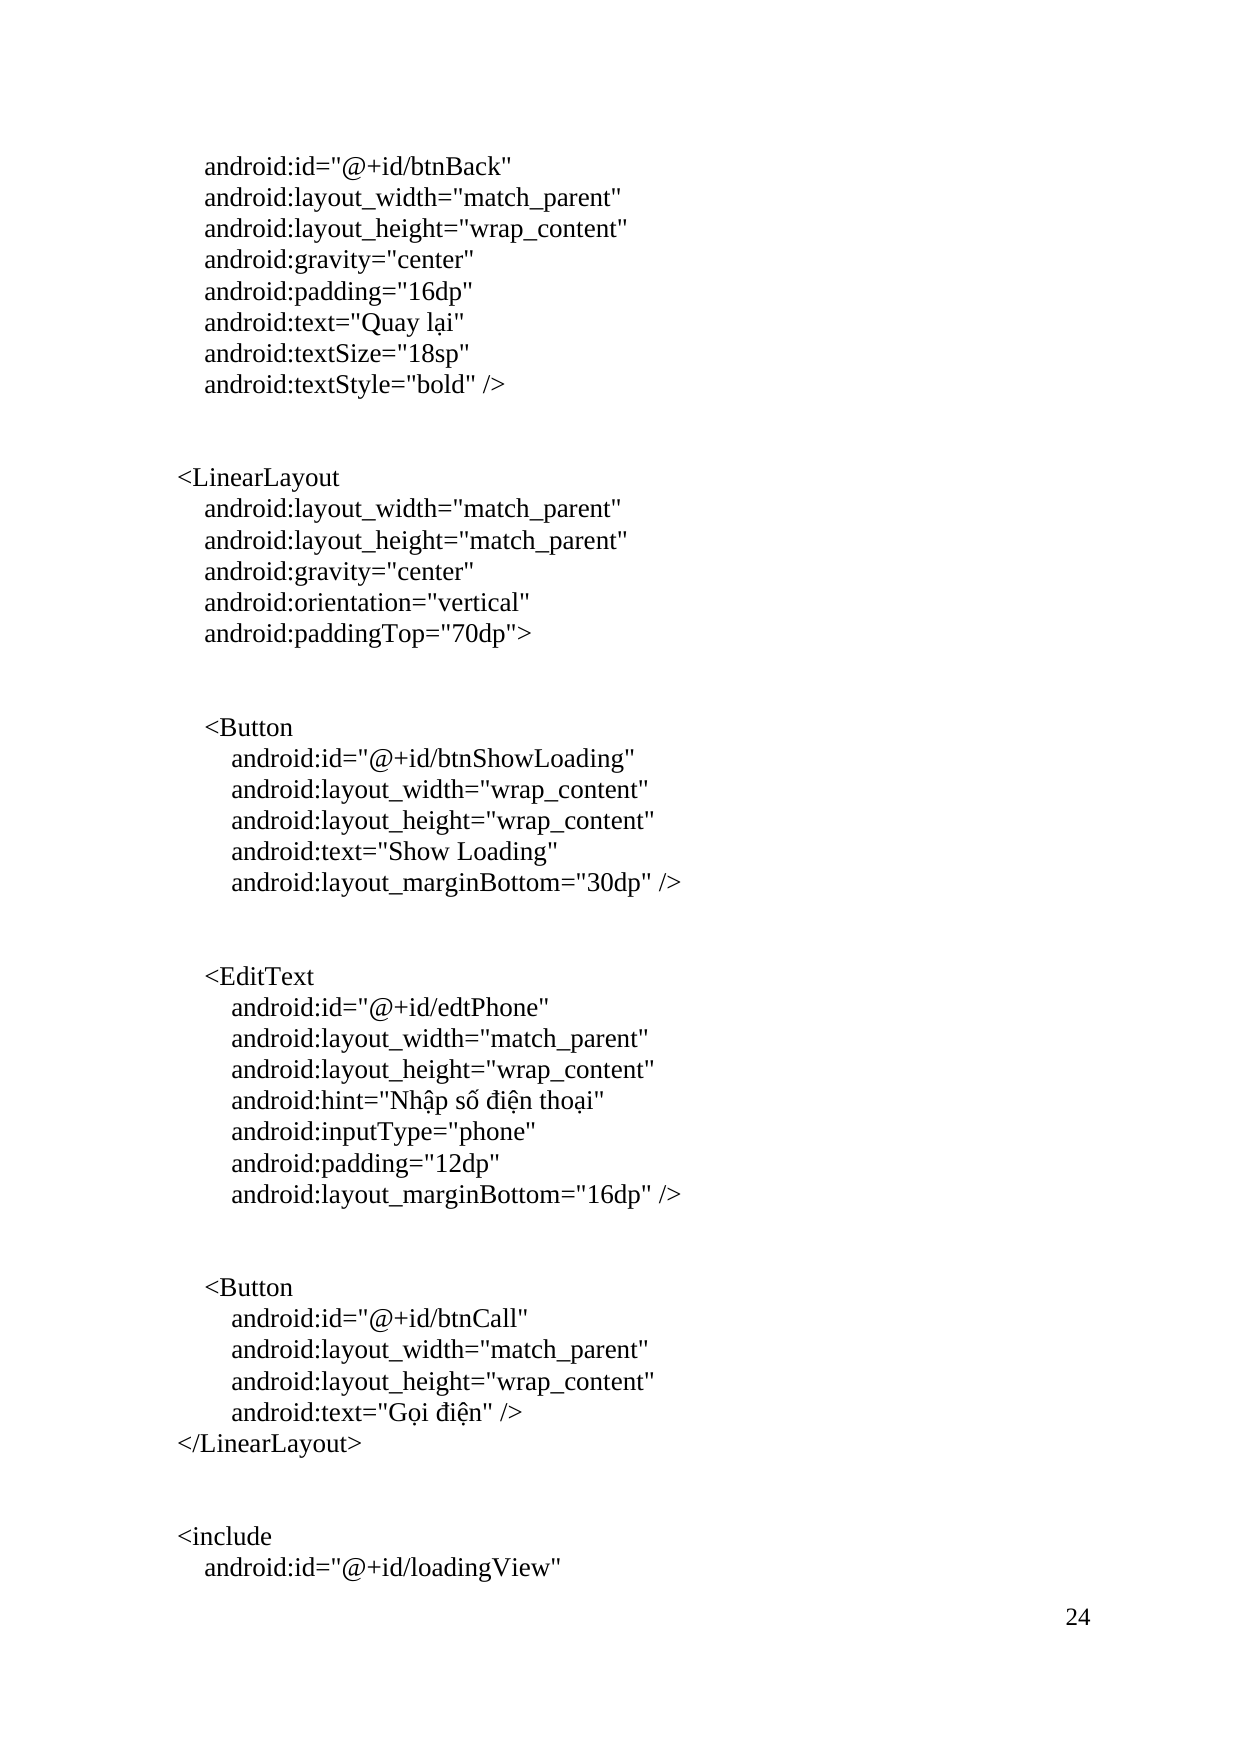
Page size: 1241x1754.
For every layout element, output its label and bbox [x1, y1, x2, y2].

text [150, 150, 1090, 1583]
